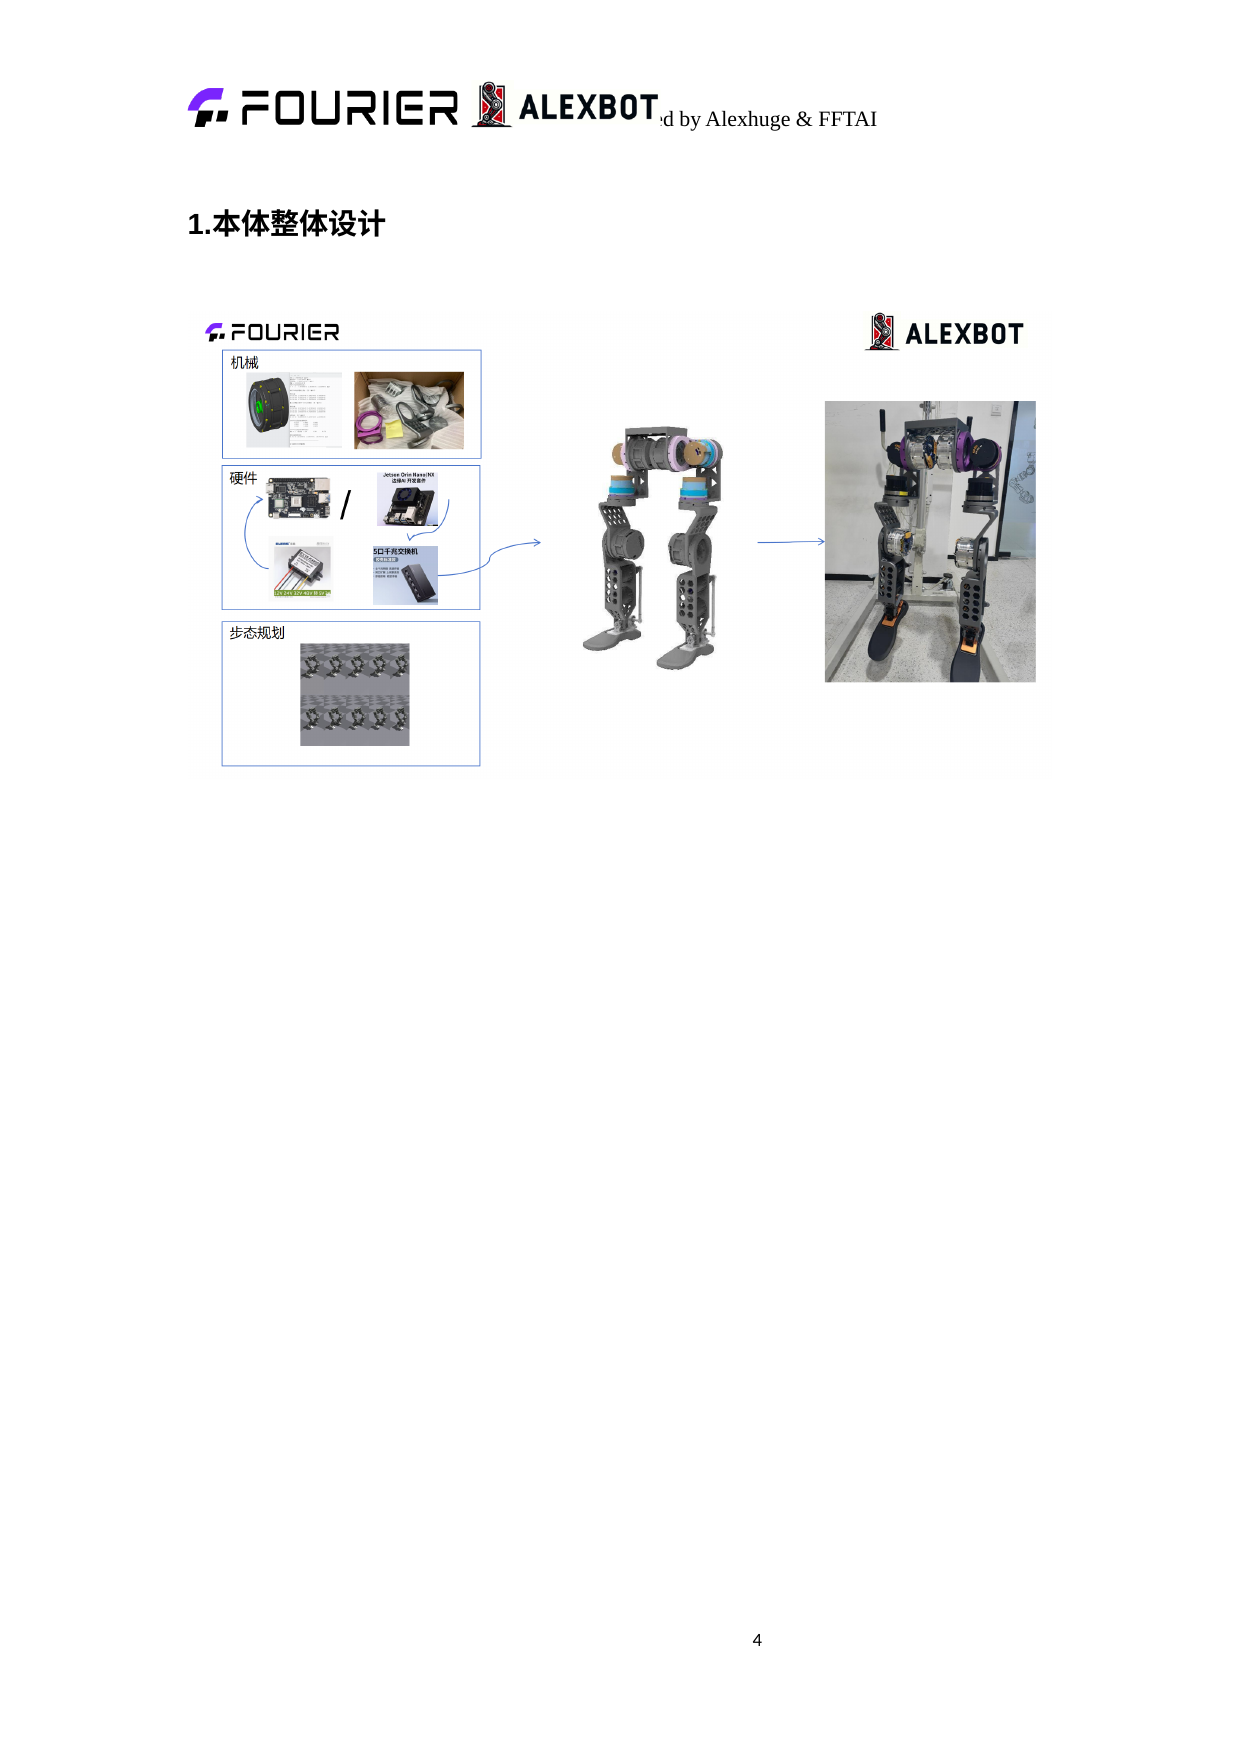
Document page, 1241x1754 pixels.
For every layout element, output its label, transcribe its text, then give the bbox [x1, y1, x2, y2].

subtitle 1.本体整体设计 [187, 189, 1053, 254]
picture [187, 311, 1052, 779]
picture [469, 76, 661, 132]
picture [187, 88, 458, 127]
